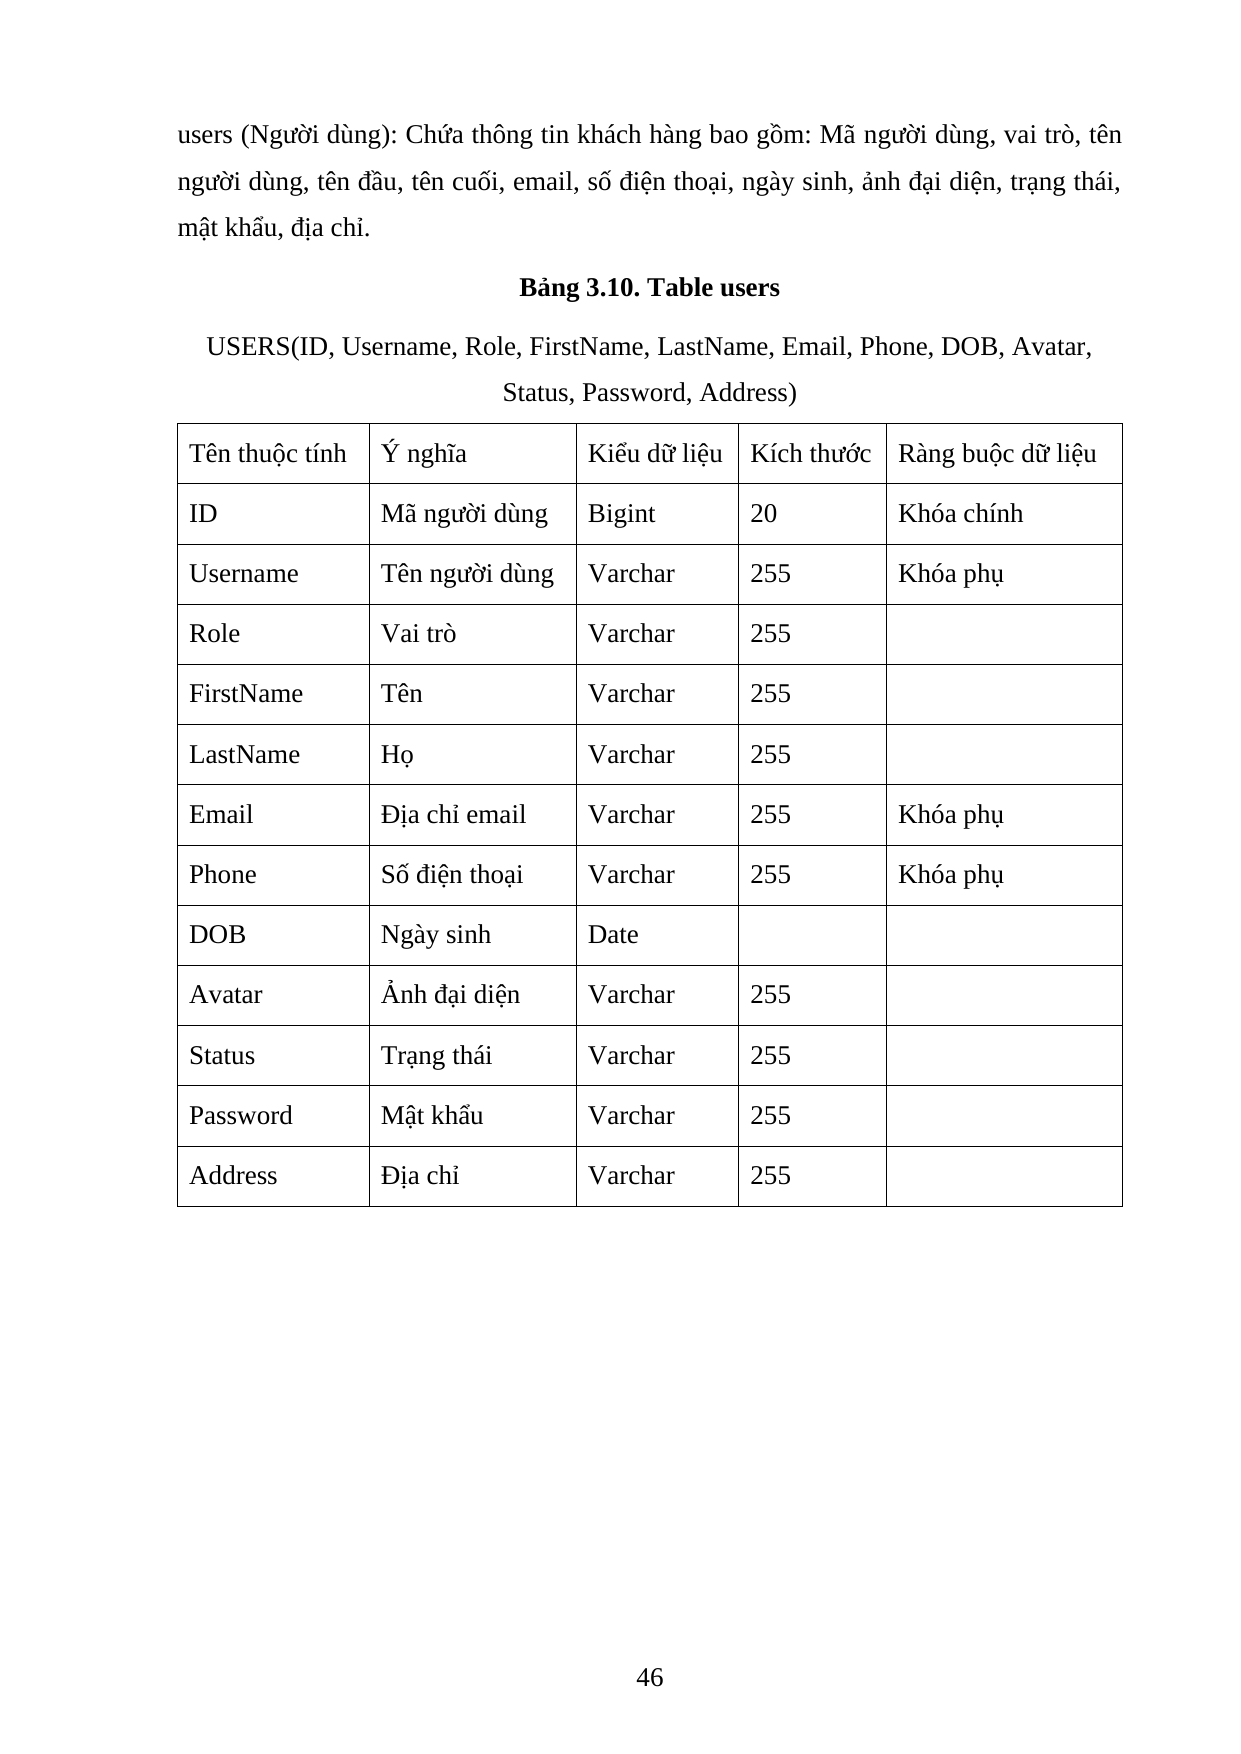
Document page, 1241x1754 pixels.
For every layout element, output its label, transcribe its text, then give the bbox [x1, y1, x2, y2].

table_cell Tên [370, 665, 576, 724]
table_cell Họ [370, 725, 576, 784]
table_cell [739, 906, 886, 965]
table_cell 255 [739, 846, 886, 905]
table_cell Role [178, 605, 369, 664]
table_cell Tên người dùng [370, 545, 576, 604]
table_cell Varchar [577, 966, 738, 1025]
table_cell Khóa phụ [887, 545, 1122, 604]
table_cell Địa chỉ email [370, 785, 576, 844]
table_header Ý nghĩa [370, 424, 576, 483]
text Bảng 3.10. Table users [177, 271, 1122, 302]
table_header Kích thước [739, 424, 886, 483]
table_cell 255 [739, 1147, 886, 1206]
table_cell Bigint [577, 484, 738, 543]
table_cell 255 [739, 665, 886, 724]
table_cell Varchar [577, 725, 738, 784]
table_cell Ảnh đại diện [370, 966, 576, 1025]
table_cell LastName [178, 725, 369, 784]
table_cell 255 [739, 785, 886, 844]
table_cell Avatar [178, 966, 369, 1025]
table_cell [887, 1026, 1122, 1085]
table_cell Varchar [577, 785, 738, 844]
table_cell Vai trò [370, 605, 576, 664]
table_cell Khóa chính [887, 484, 1122, 543]
table_cell 255 [739, 966, 886, 1025]
table_cell Password [178, 1086, 369, 1146]
table_cell Mật khẩu [370, 1086, 576, 1146]
table_cell Email [178, 785, 369, 844]
table_cell Số điện thoại [370, 846, 576, 905]
table_cell Varchar [577, 1086, 738, 1146]
table_cell Varchar [577, 665, 738, 724]
table_cell Username [178, 545, 369, 604]
table_cell Khóa phụ [887, 785, 1122, 844]
table_cell 255 [739, 1086, 886, 1146]
table_cell [887, 725, 1122, 784]
table_cell Địa chỉ [370, 1147, 576, 1206]
table_cell [887, 966, 1122, 1025]
table_header Kiểu dữ liệu [577, 424, 738, 483]
table_cell Phone [178, 846, 369, 905]
table_cell Address [178, 1147, 369, 1206]
text users (Người dùng): Chứa thông tin khách hàng bao gồm: Mã người dùng, vai trò, tên người dùng, tên đầu, tên cuối, email, số điện thoại, ngày sinh, ảnh đại diện, trạng thái, mật khẩu, địa chỉ. [177, 118, 1122, 243]
table_cell Ngày sinh [370, 906, 576, 965]
table_cell [887, 605, 1122, 664]
table_cell [887, 665, 1122, 724]
table_cell 20 [739, 484, 886, 543]
table_cell Khóa phụ [887, 846, 1122, 905]
table_cell FirstName [178, 665, 369, 724]
table_cell Varchar [577, 605, 738, 664]
table_cell 255 [739, 605, 886, 664]
table_cell 255 [739, 1026, 886, 1085]
table_cell Varchar [577, 1147, 738, 1206]
table_header Tên thuộc tính [178, 424, 369, 483]
text USERS(ID, Username, Role, FirstName, LastName, Email, Phone, DOB, Avatar, Status, Password, Address) [177, 330, 1122, 408]
table_cell 255 [739, 725, 886, 784]
table_cell [887, 1086, 1122, 1146]
table_cell [887, 1147, 1122, 1206]
table_cell 255 [739, 545, 886, 604]
table_cell Mã người dùng [370, 484, 576, 543]
table_cell Date [577, 906, 738, 965]
table_cell Trạng thái [370, 1026, 576, 1085]
table_cell [887, 906, 1122, 965]
table_cell DOB [178, 906, 369, 965]
table_cell Varchar [577, 545, 738, 604]
table_cell ID [178, 484, 369, 543]
table_header Ràng buộc dữ liệu [887, 424, 1122, 483]
table_cell Status [178, 1026, 369, 1085]
table_cell Varchar [577, 1026, 738, 1085]
table_cell Varchar [577, 846, 738, 905]
